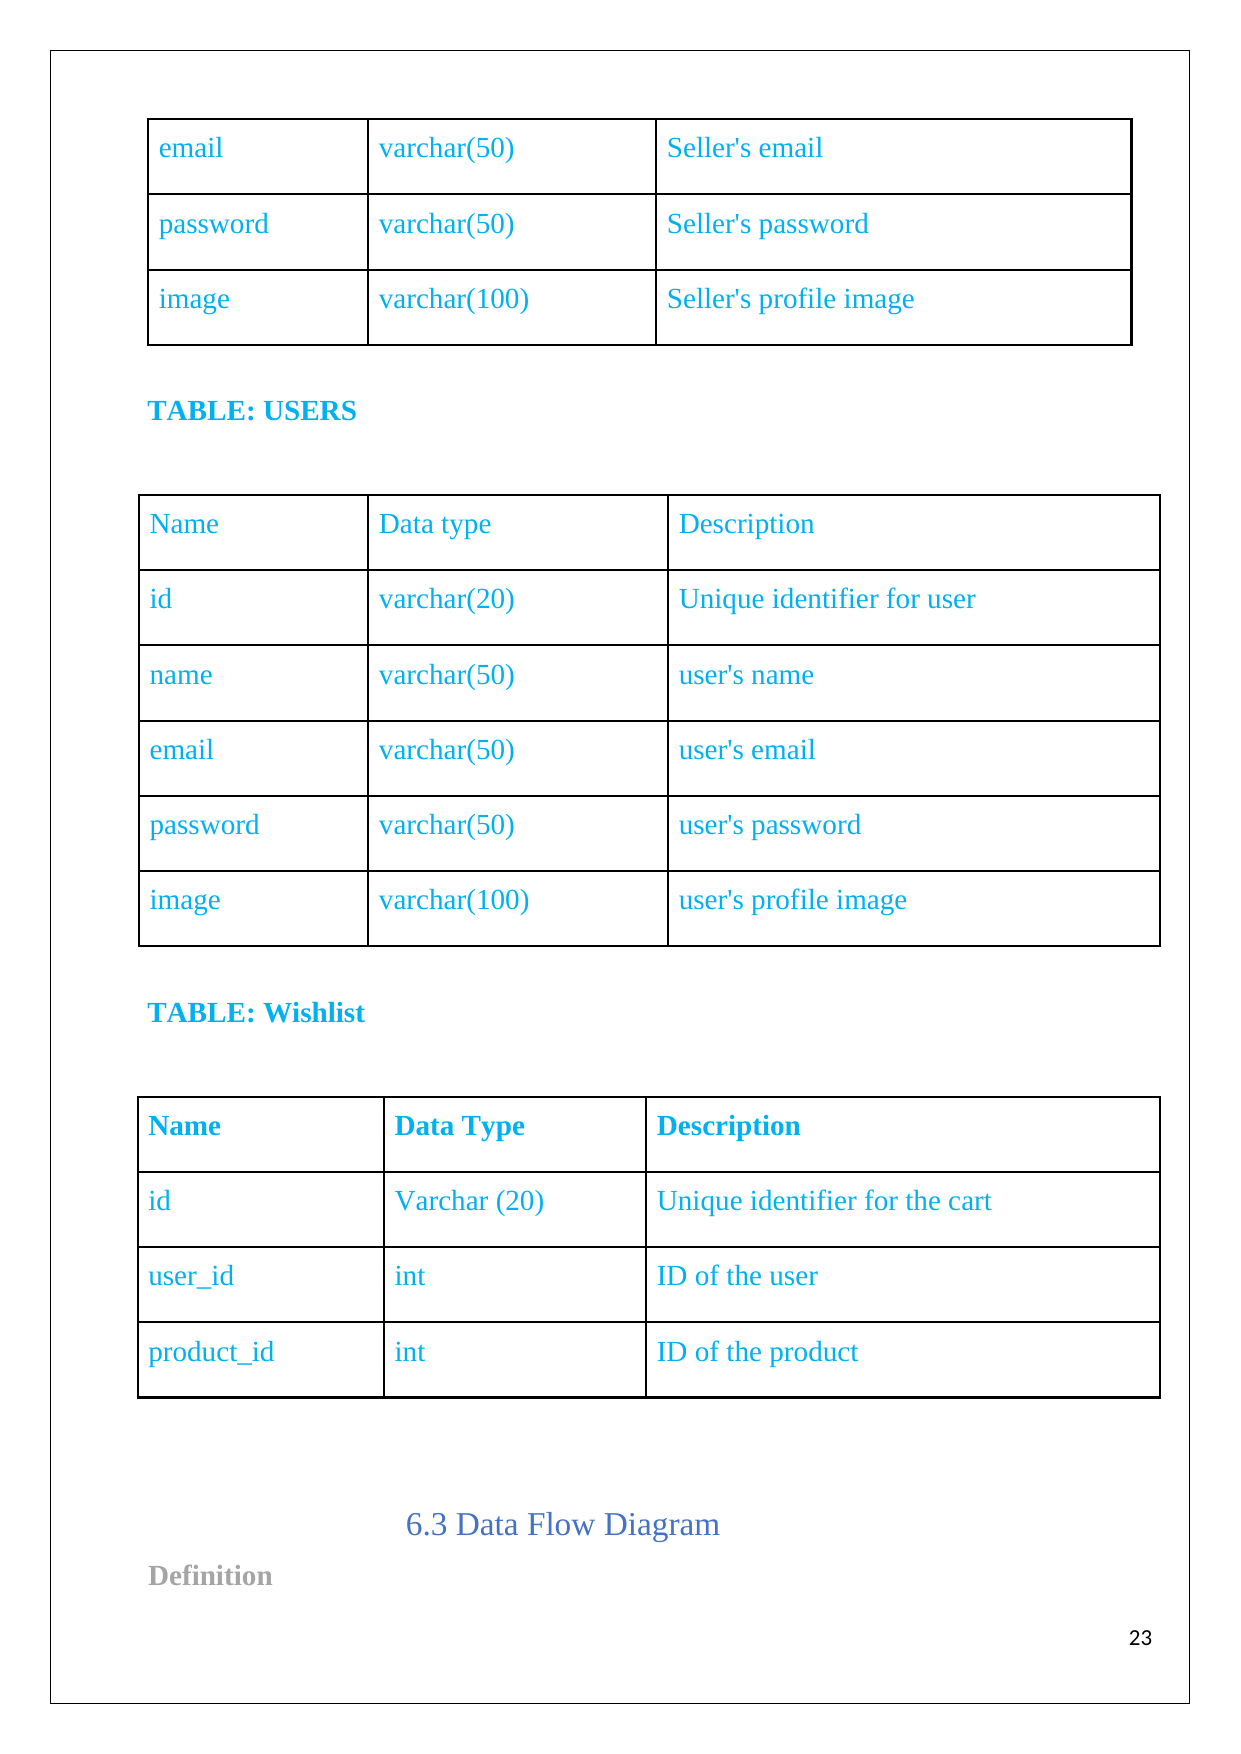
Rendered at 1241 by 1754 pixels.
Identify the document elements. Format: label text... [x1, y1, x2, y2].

table_cell Seller's profile image [657, 271, 1130, 344]
table_cell image [140, 872, 367, 945]
text TABLE: USERS [147, 393, 1152, 427]
table_cell product_id [139, 1323, 383, 1396]
table_cell varchar(50) [369, 797, 667, 870]
table_header Data Type [385, 1098, 645, 1171]
table_cell image [149, 271, 367, 344]
text Definition [148, 1558, 1152, 1591]
table_cell Seller's password [657, 195, 1130, 268]
table_header Data type [369, 496, 667, 569]
table_cell varchar(50) [369, 195, 655, 268]
table_cell varchar(50) [369, 722, 667, 795]
table_header Name [140, 496, 367, 569]
table_cell user's profile image [669, 872, 1159, 945]
table_cell user's password [669, 797, 1159, 870]
table_header Name [139, 1098, 383, 1171]
table_cell varchar(100) [369, 872, 667, 945]
table_cell Unique identifier for user [669, 571, 1159, 644]
table_cell varchar(100) [369, 271, 655, 344]
table_cell varchar(20) [369, 571, 667, 644]
table_cell id [140, 571, 367, 644]
table_header Description [647, 1098, 1159, 1171]
table_cell password [140, 797, 367, 870]
subtitle 6.3 Data Flow Diagram [147, 1504, 1152, 1542]
table_cell id [139, 1173, 383, 1246]
table_cell varchar(50) [369, 646, 667, 719]
table_cell ID of the product [647, 1323, 1159, 1396]
table_header Description [669, 496, 1159, 569]
picture [478, 290, 482, 306]
table_cell int [385, 1323, 645, 1396]
table_cell Varchar (20) [385, 1173, 645, 1246]
table_cell email [140, 722, 367, 795]
table_cell user's name [669, 646, 1159, 719]
table_cell varchar(50) [369, 120, 655, 193]
table_cell password [149, 195, 367, 268]
text TABLE: Wishlist [147, 995, 1152, 1028]
table_cell email [149, 120, 367, 193]
table_cell ID of the user [647, 1248, 1159, 1321]
table_cell user_id [139, 1248, 383, 1321]
table_cell name [140, 646, 367, 719]
table_cell int [385, 1248, 645, 1321]
table_cell Seller's email [657, 120, 1130, 193]
table_cell Unique identifier for the cart [647, 1173, 1159, 1246]
table_cell user's email [669, 722, 1159, 795]
